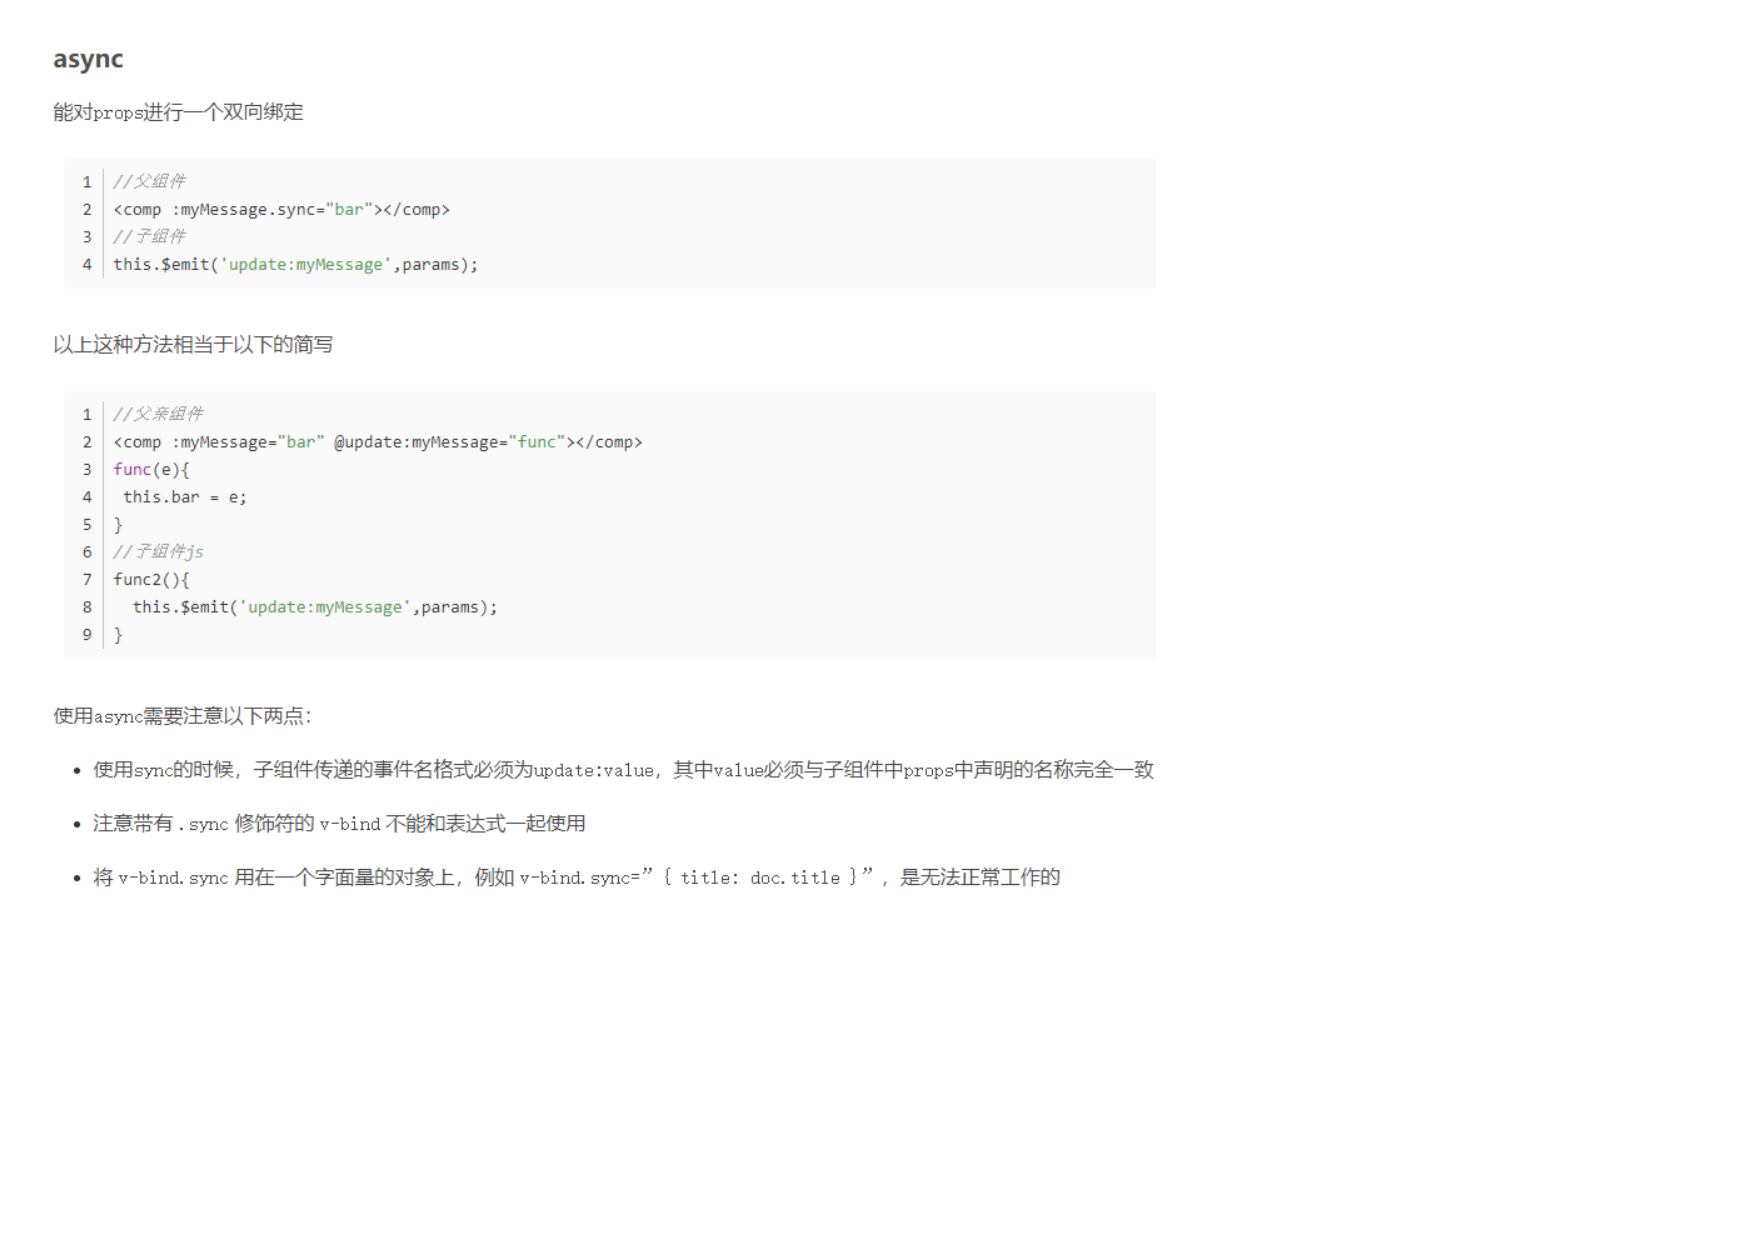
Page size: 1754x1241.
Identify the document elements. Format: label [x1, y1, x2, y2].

picture [44, 35, 1157, 924]
